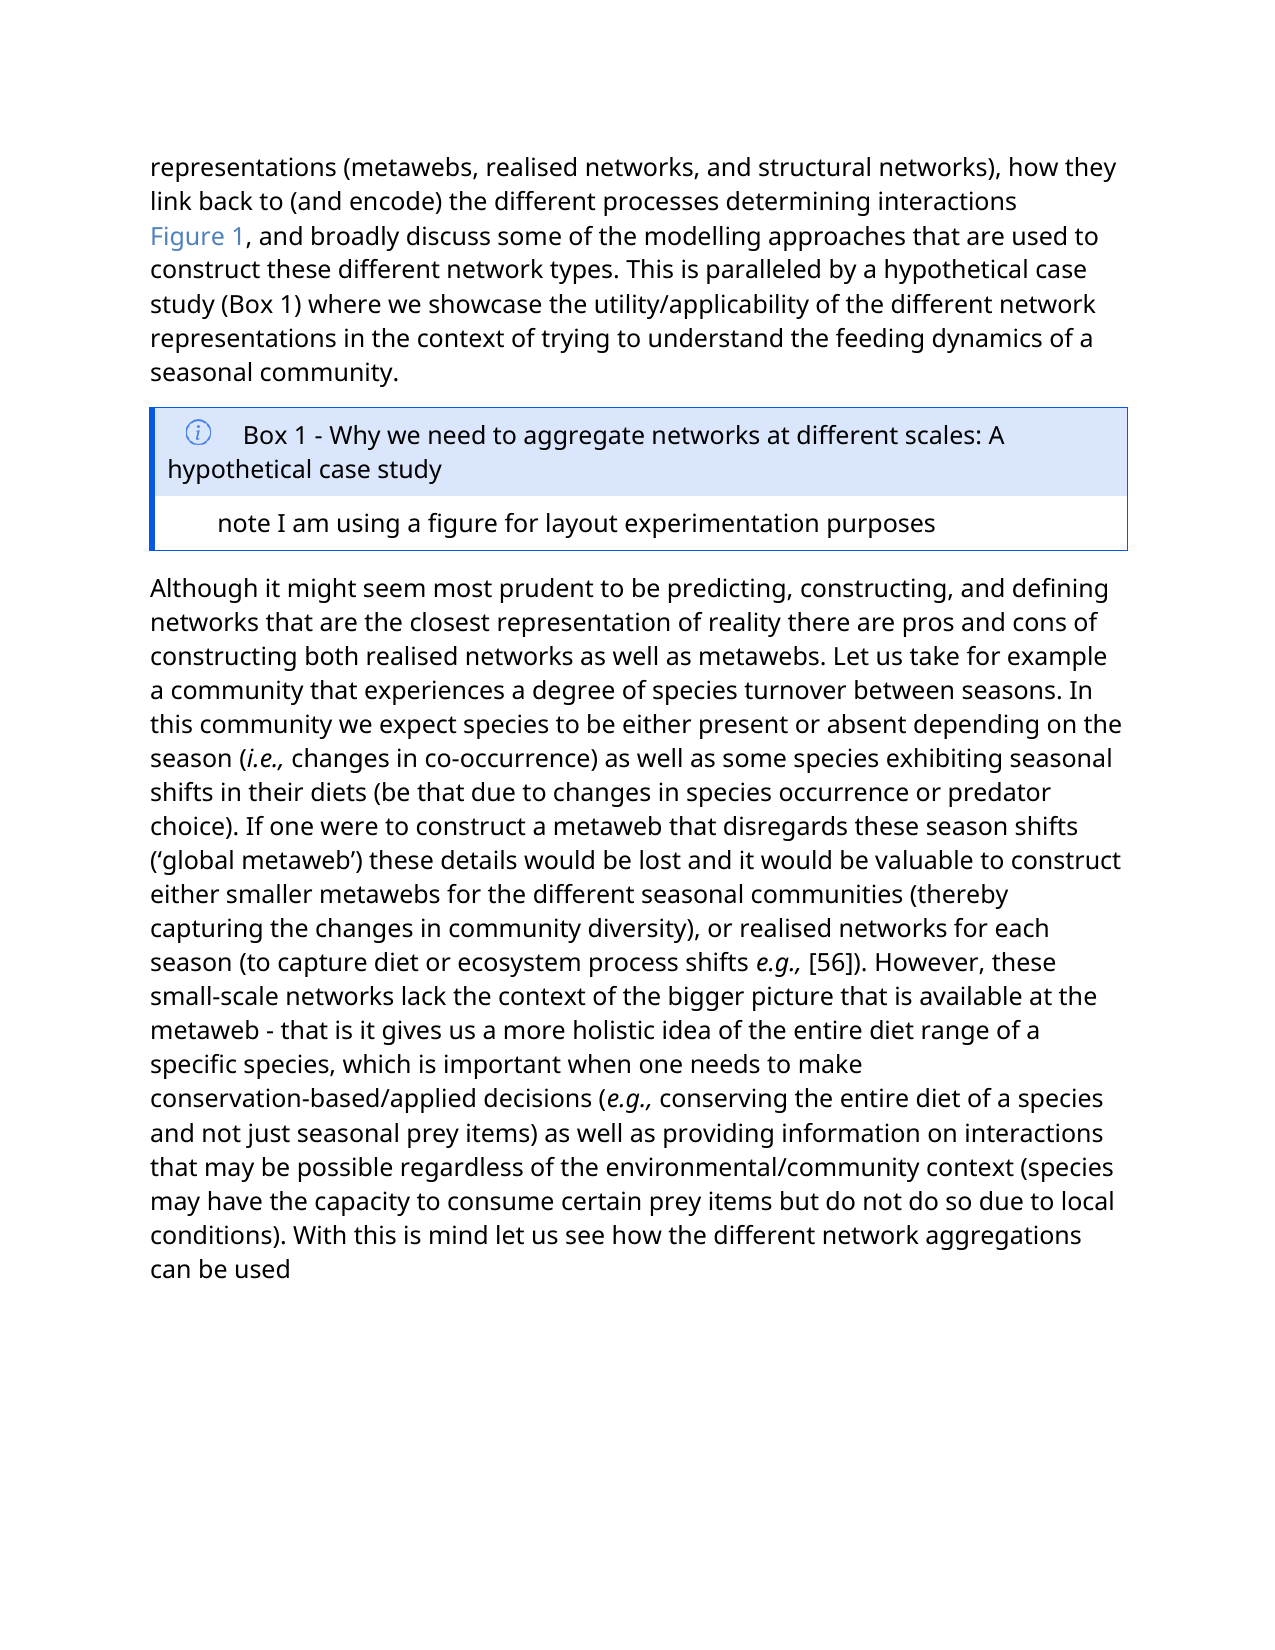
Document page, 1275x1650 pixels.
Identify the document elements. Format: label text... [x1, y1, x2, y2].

table_header Box 1 - Why we need to aggregate networks at different scales: A hypothetical case study [155, 408, 1127, 496]
picture [186, 419, 211, 445]
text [150, 150, 1125, 388]
